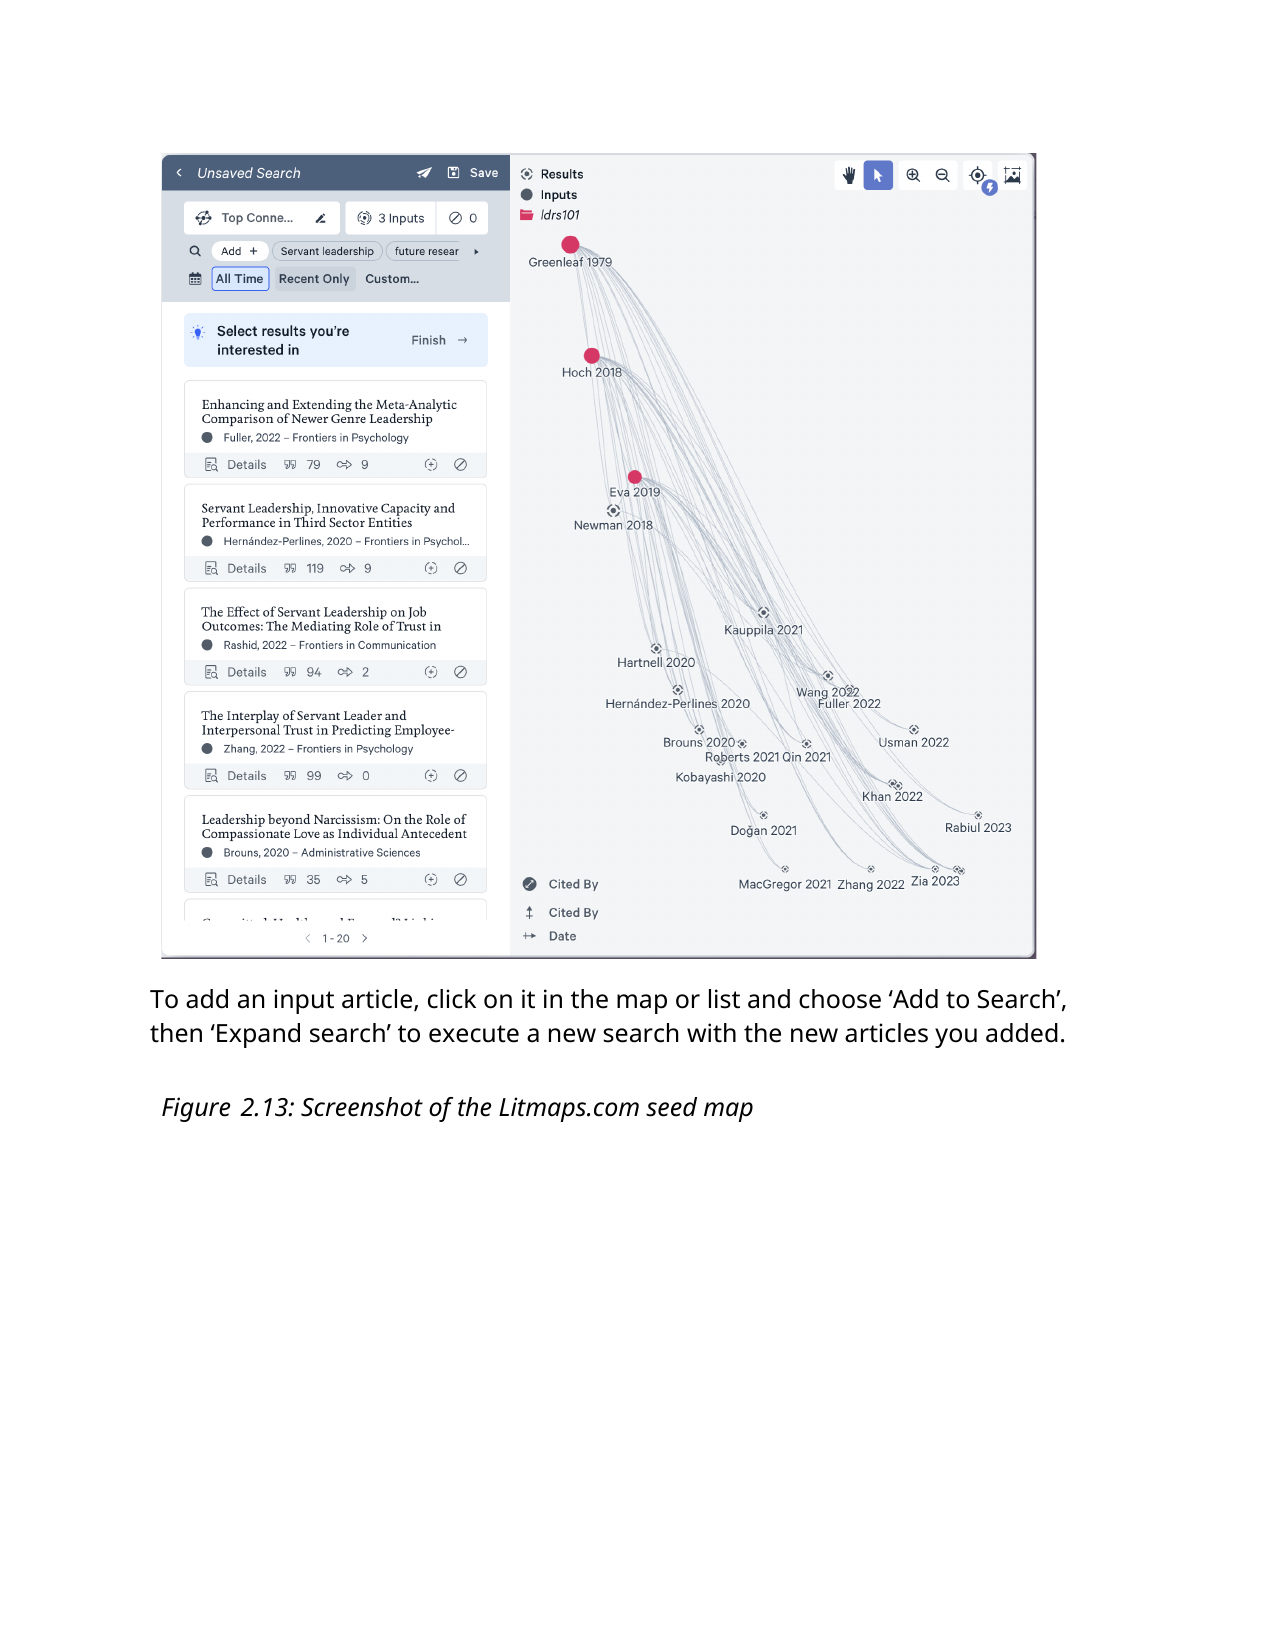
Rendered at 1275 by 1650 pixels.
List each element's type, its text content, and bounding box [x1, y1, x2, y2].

text To add an input article, click on it in the map or list and choose ‘Add to Search’, then ‘Expand search’ to execute a new search with the new articles you added. [150, 982, 1125, 1050]
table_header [150, 150, 1125, 963]
table_header Figure 2.13: Screenshot of the Litmaps.com seed map [150, 1069, 1125, 1136]
picture [161, 153, 1037, 959]
